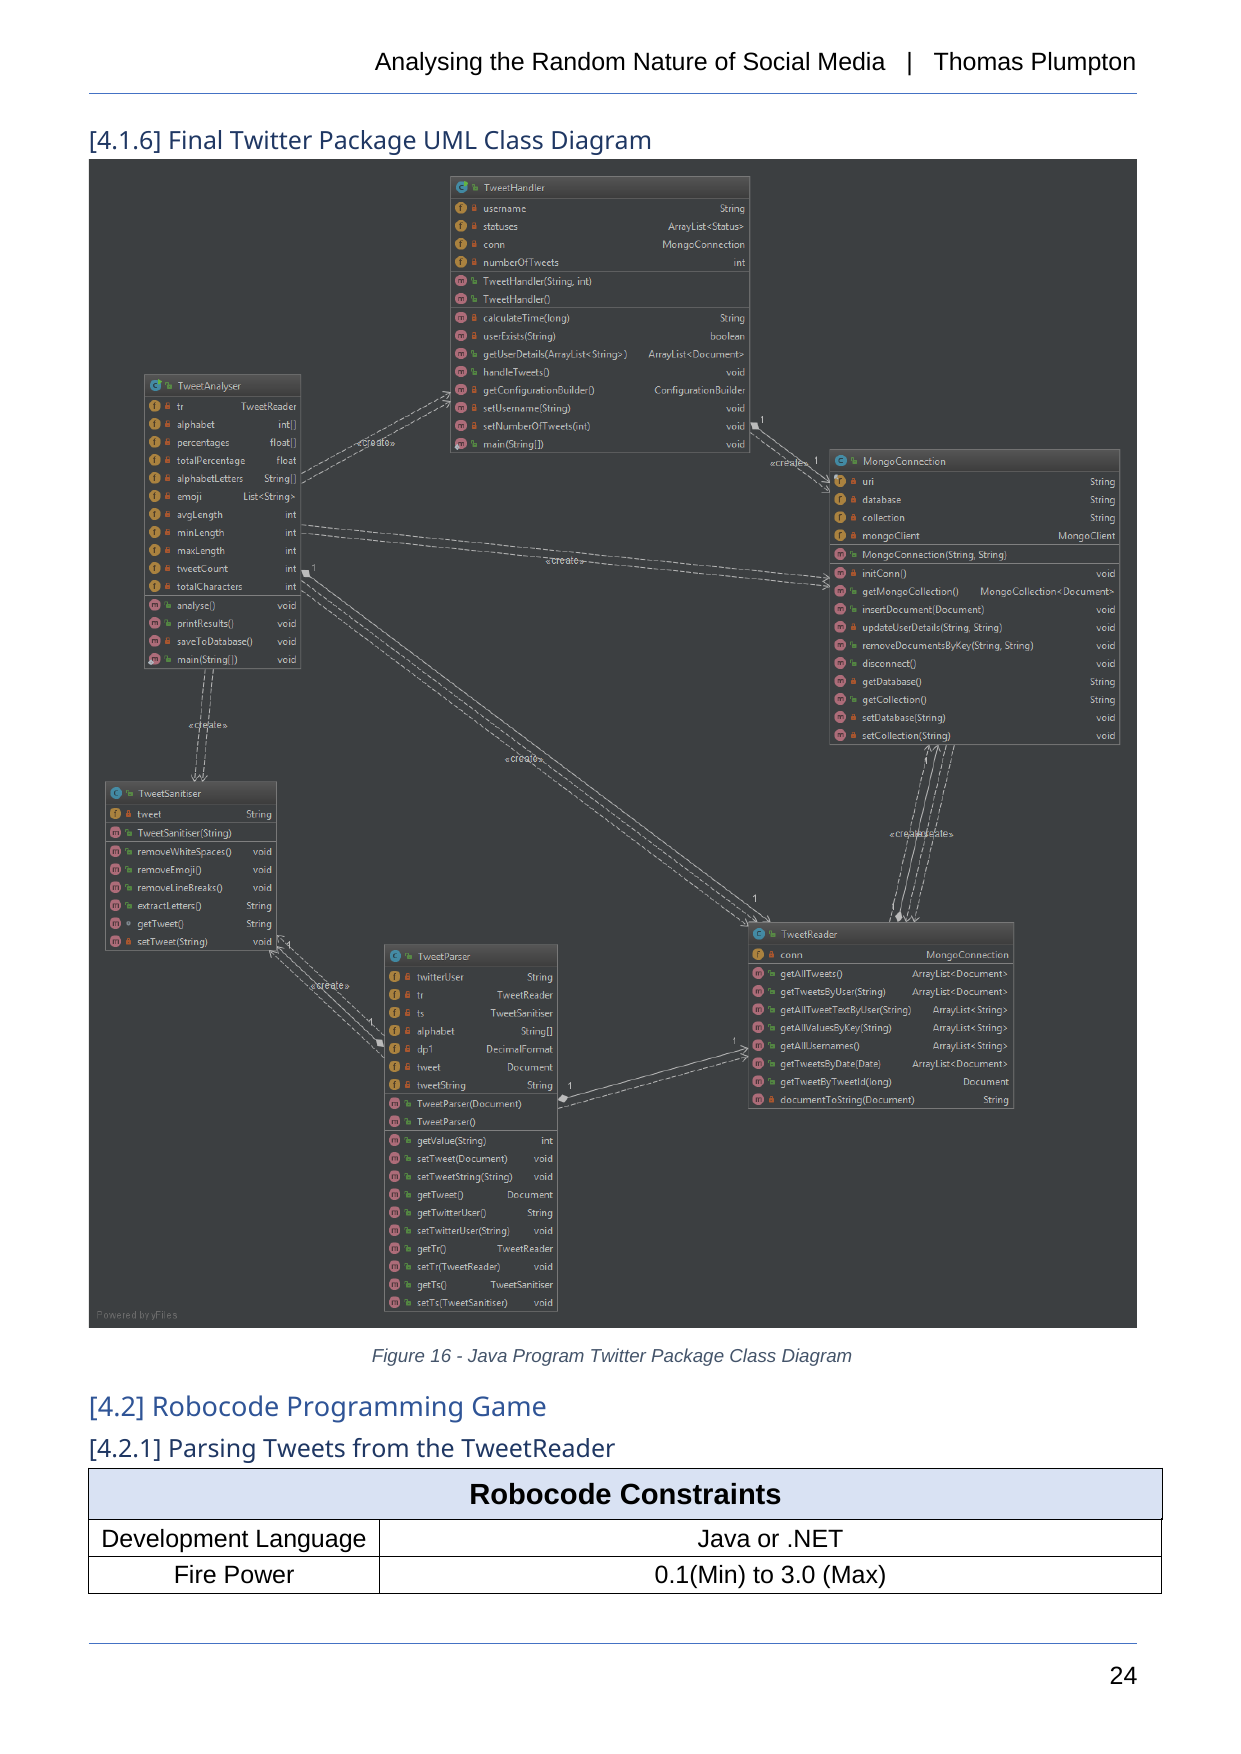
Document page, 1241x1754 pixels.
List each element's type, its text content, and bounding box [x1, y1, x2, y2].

table_cell Development Language [89, 1520, 379, 1556]
table_cell Fire Power [89, 1557, 379, 1592]
picture [88, 159, 1137, 1328]
table_cell Java or .NET [380, 1520, 1161, 1556]
table_header Robocode Constraints [89, 1469, 1162, 1519]
subtitle [4.2] Robocode Programming Game [89, 1387, 1137, 1424]
table_cell 0.1(Min) to 3.0 (Max) [380, 1557, 1161, 1592]
text Figure 16 - Java Program Twitter Package Class Diagram [89, 1344, 1137, 1366]
subtitle [4.2.1] Parsing Tweets from the TweetReader [89, 1431, 1137, 1465]
subtitle [4.1.6] Final Twitter Package UML Class Diagram [89, 122, 1137, 157]
